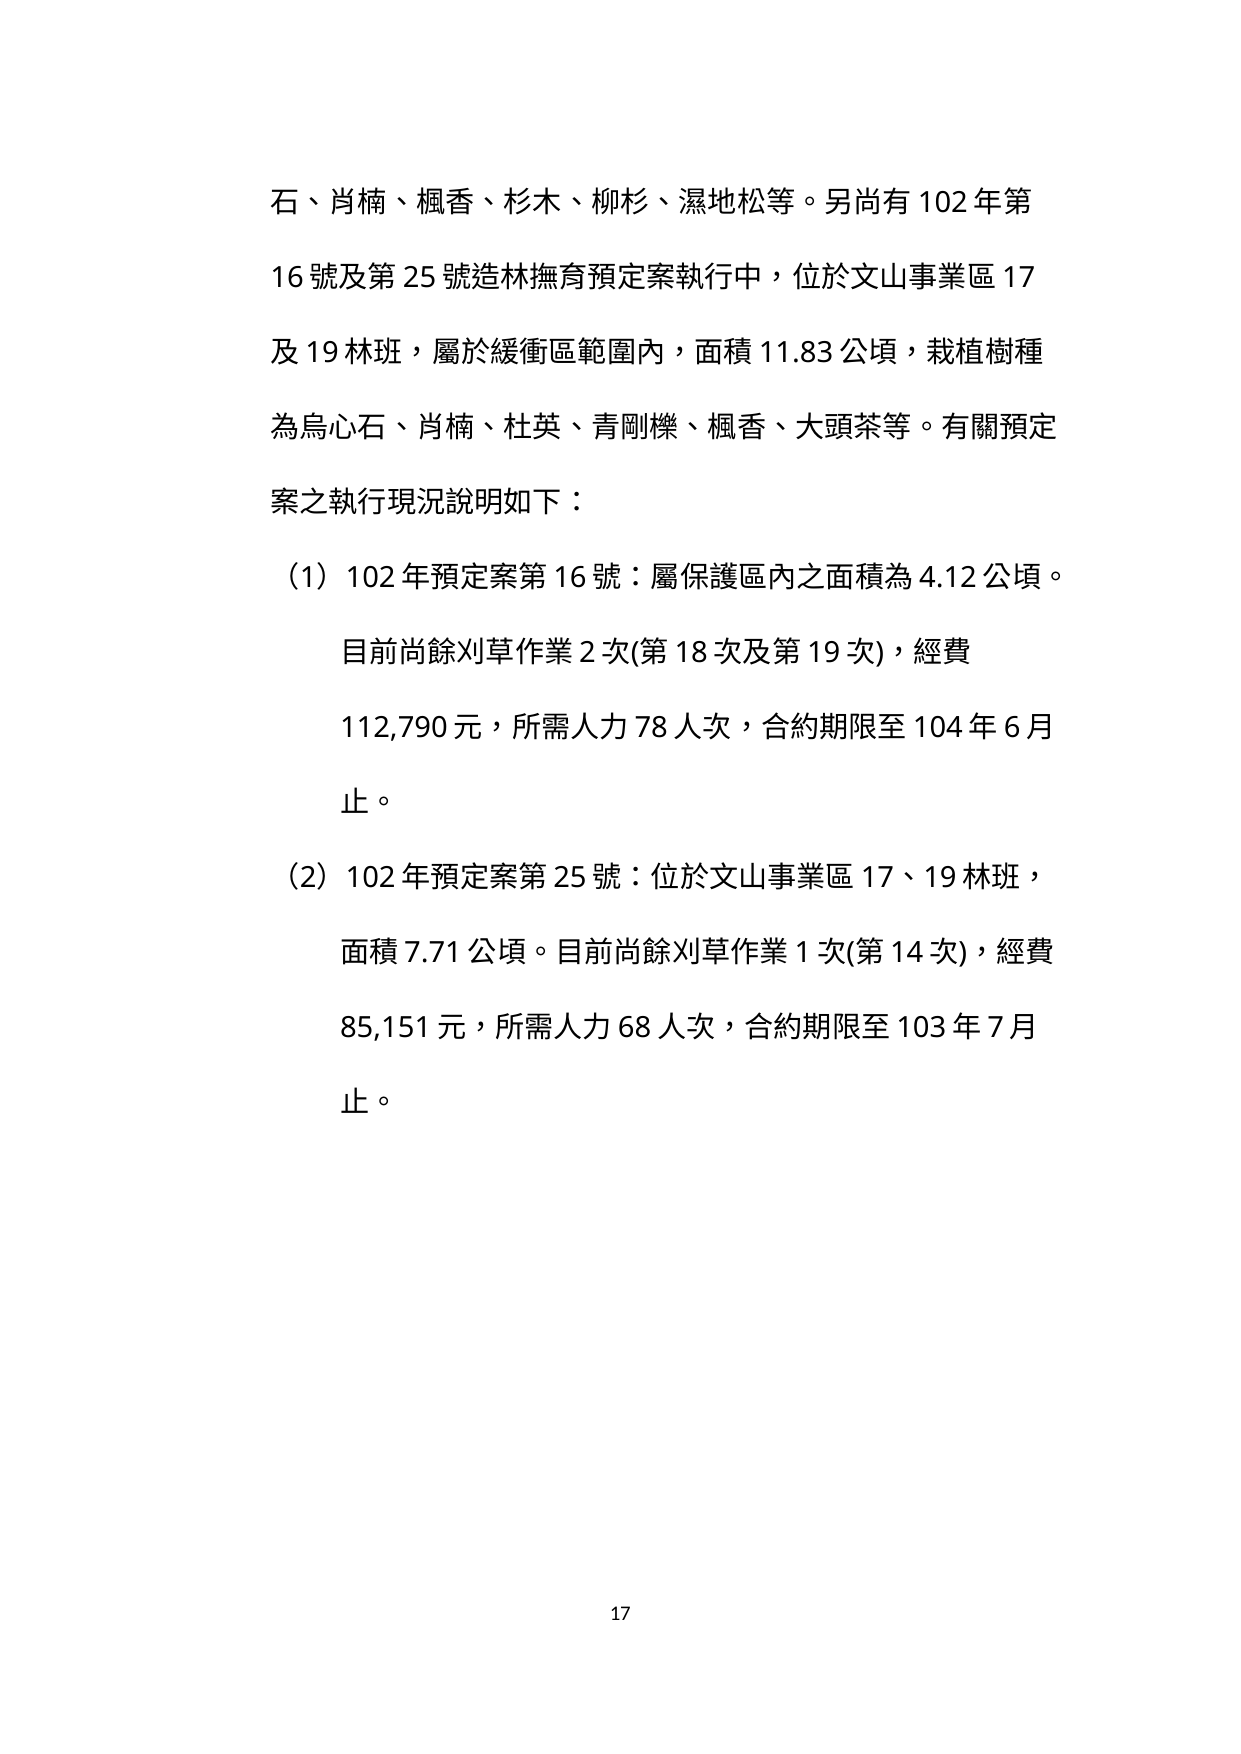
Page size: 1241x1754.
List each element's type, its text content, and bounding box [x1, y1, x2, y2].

text （1）102年預定案第16號：屬保護區內之面積為4.12公頃。目前尚餘刈草作業2次(第18次及第19次)，經費112,790元，所需人力78人次，合約期限至104年6月止。 [270, 537, 1063, 837]
text （2）102年預定案第25號：位於文山事業區17、19林班，面積7.71公頃。目前尚餘刈草作業1次(第14次)，經費85,151元，所需人力68人次，合約期限至103年7月止。 [270, 837, 1063, 1137]
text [270, 162, 1063, 537]
